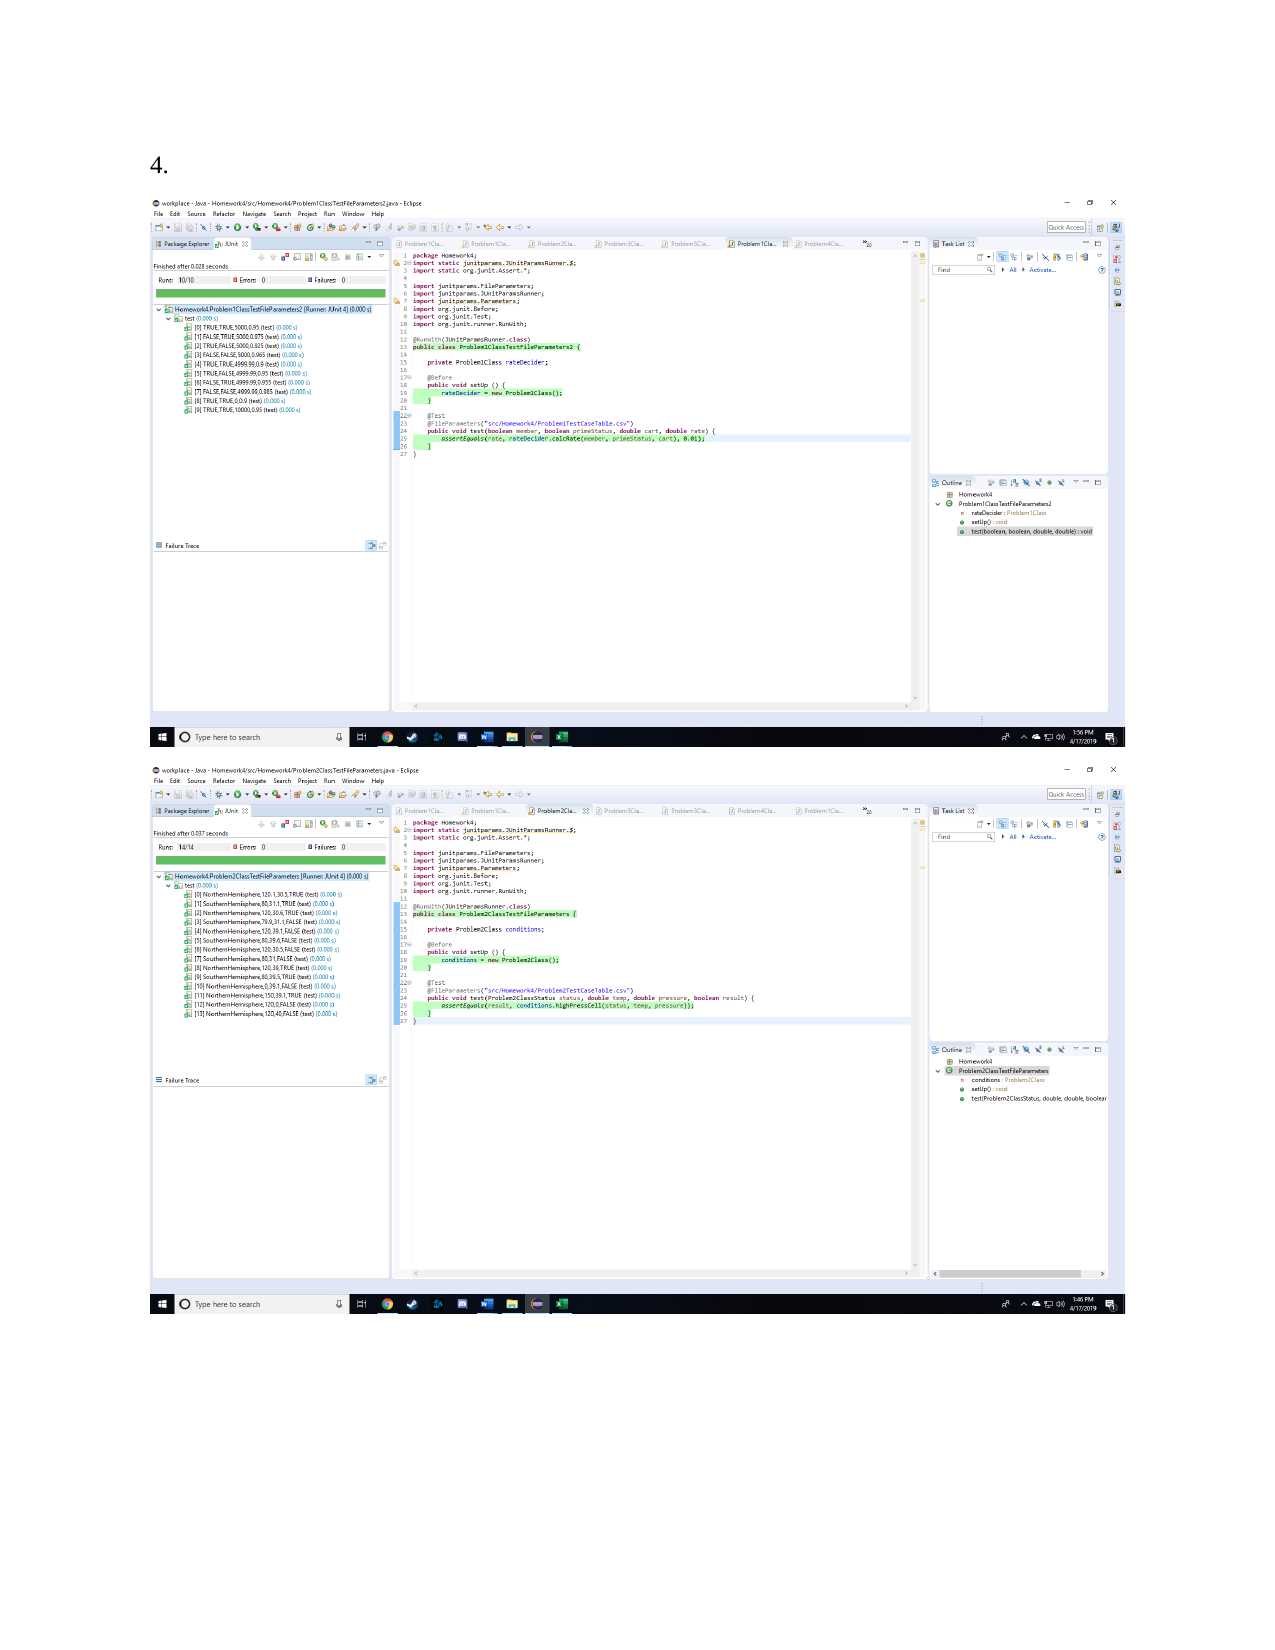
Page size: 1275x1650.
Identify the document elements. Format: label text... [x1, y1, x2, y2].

picture [150, 765, 1125, 1314]
picture [150, 197, 1125, 747]
text 4. [150, 150, 1125, 179]
